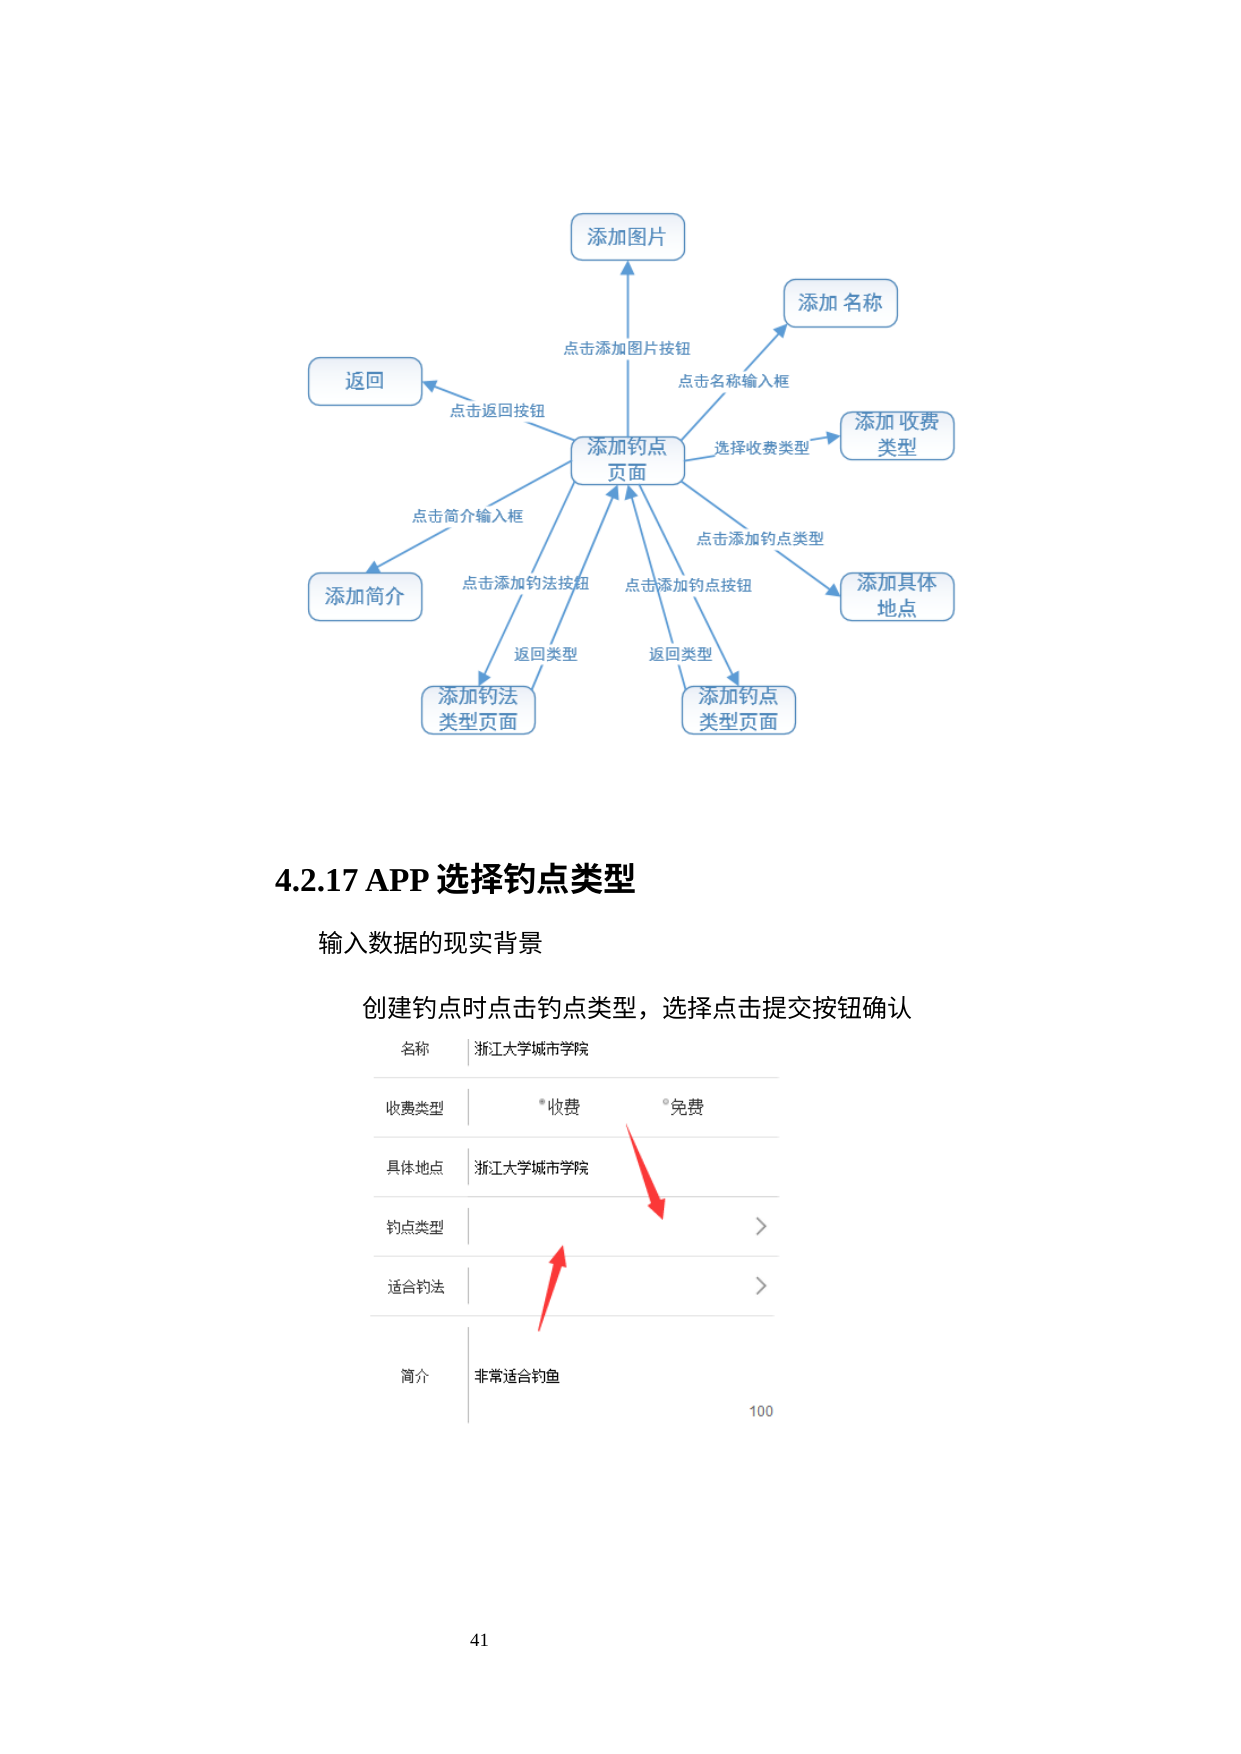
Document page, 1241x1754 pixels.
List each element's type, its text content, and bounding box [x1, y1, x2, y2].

text 4.2.17 APP选择钓点类型 [231, 844, 1053, 909]
text 输入数据的现实背景 [187, 909, 1053, 974]
text 创建钓点时点击钓点类型，选择点击提交按钮确认 [319, 974, 1053, 1039]
picture [187, 162, 1052, 814]
picture [362, 1039, 795, 1426]
